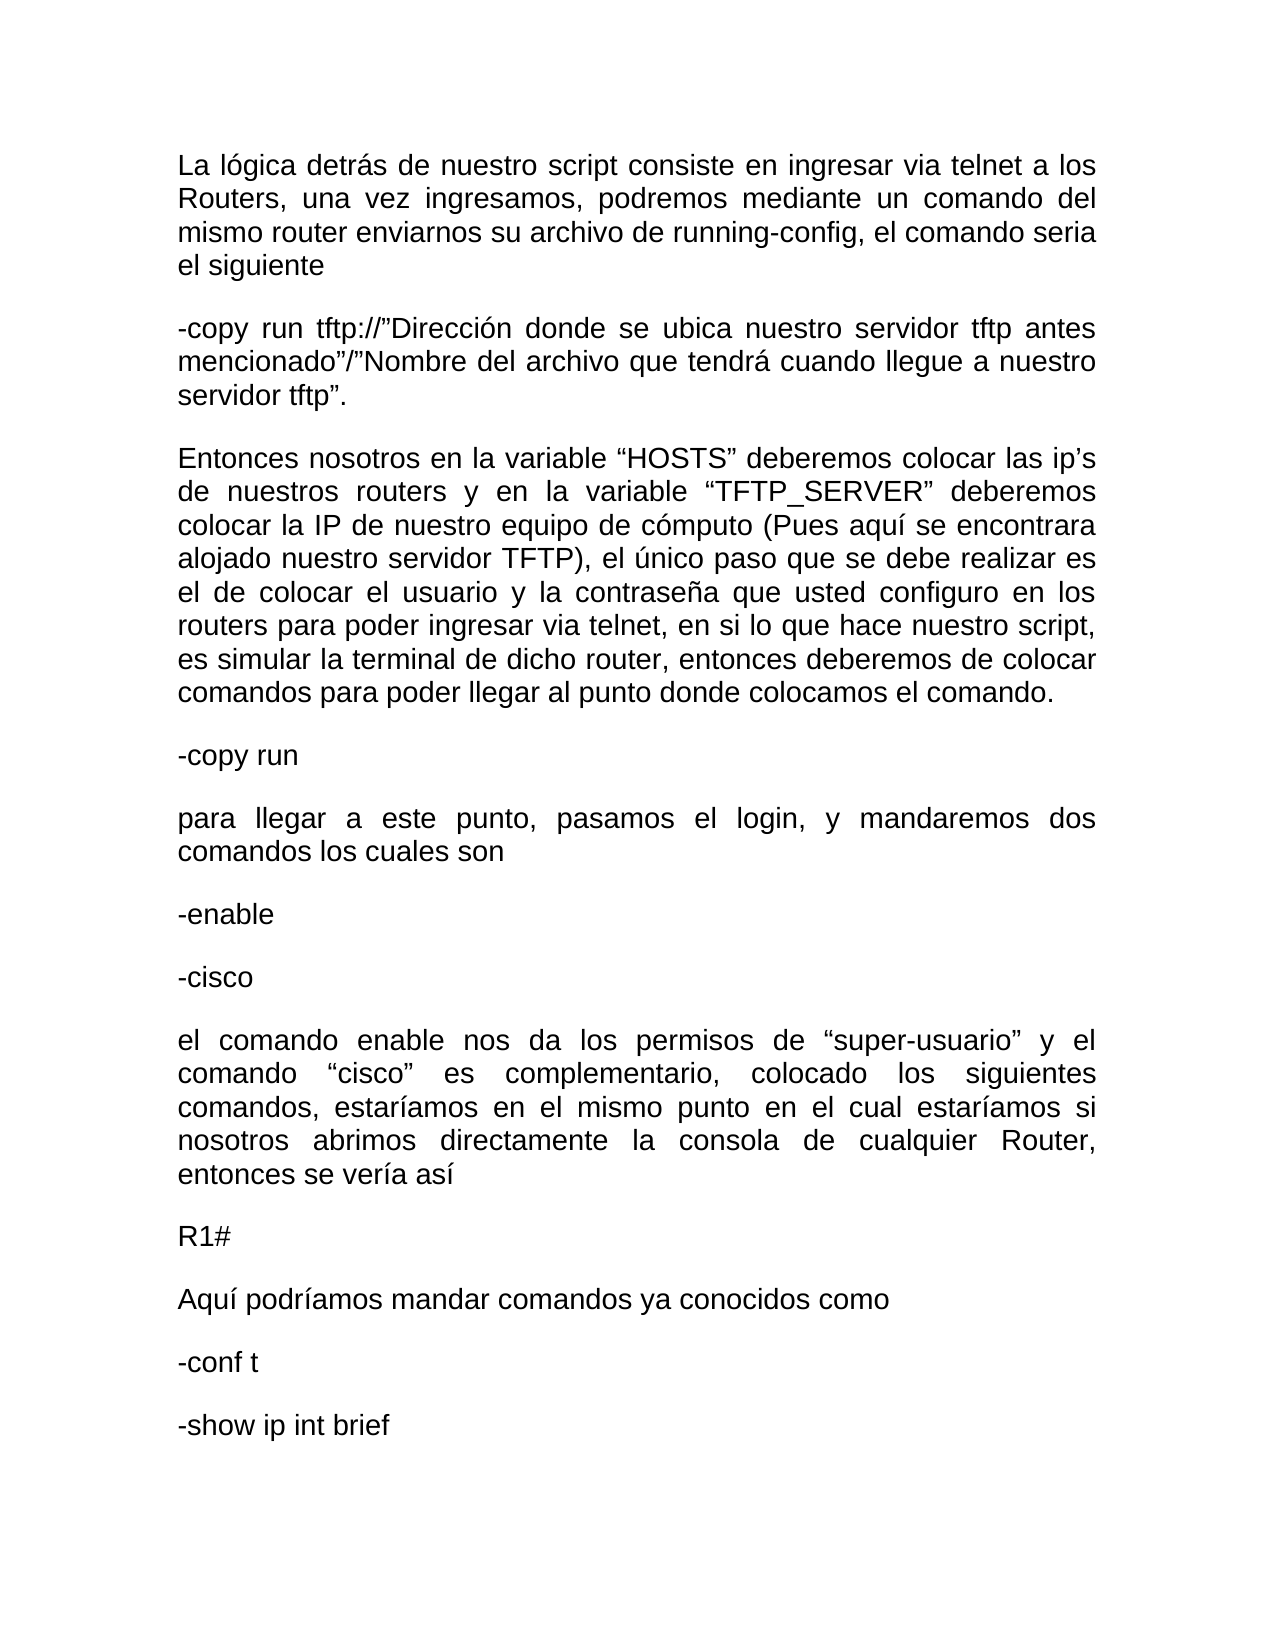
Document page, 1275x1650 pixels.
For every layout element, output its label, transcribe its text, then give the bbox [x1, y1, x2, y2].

text -copy run [177, 738, 1098, 772]
text La lógica detrás de nuestro script consiste en ingresar via telnet a los Routers, una vez ingresamos, podremos mediante un comando del mismo router enviarnos su archivo de running-config, el comando seria el siguiente [177, 148, 1098, 282]
text -cisco [177, 960, 1098, 993]
text el comando enable nos da los permisos de “super-usuario” y el comando “cisco” es complementario, colocado los siguientes comandos, estaríamos en el mismo punto en el cual estaríamos si nosotros abrimos directamente la consola de cualquier Router, entonces se vería así [177, 1023, 1098, 1190]
text Entonces nosotros en la variable “HOSTS” deberemos colocar las ip’s de nuestros routers y en la variable “TFTP_SERVER” deberemos colocar la IP de nuestro equipo de cómputo (Pues aquí se encontrara alojado nuestro servidor TFTP), el único paso que se debe realizar es el de colocar el usuario y la contraseña que usted configuro en los routers para poder ingresar via telnet, en si lo que hace nuestro script, es simular la terminal de dicho router, entonces deberemos de colocar comandos para poder llegar al punto donde colocamos el comando. [177, 441, 1098, 709]
text -copy run tftp://”Dirección donde se ubica nuestro servidor tftp antes mencionado”/”Nombre del archivo que tendrá cuando llegue a nuestro servidor tftp”. [177, 311, 1098, 412]
text -enable [177, 897, 1098, 931]
text -show ip int brief [177, 1408, 1098, 1441]
text -conf t [177, 1345, 1098, 1378]
text para llegar a este punto, pasamos el login, y mandaremos dos comandos los cuales son [177, 801, 1098, 868]
text Aquí podríamos mandar comandos ya conocidos como [177, 1282, 1098, 1316]
text R1# [177, 1219, 1098, 1253]
